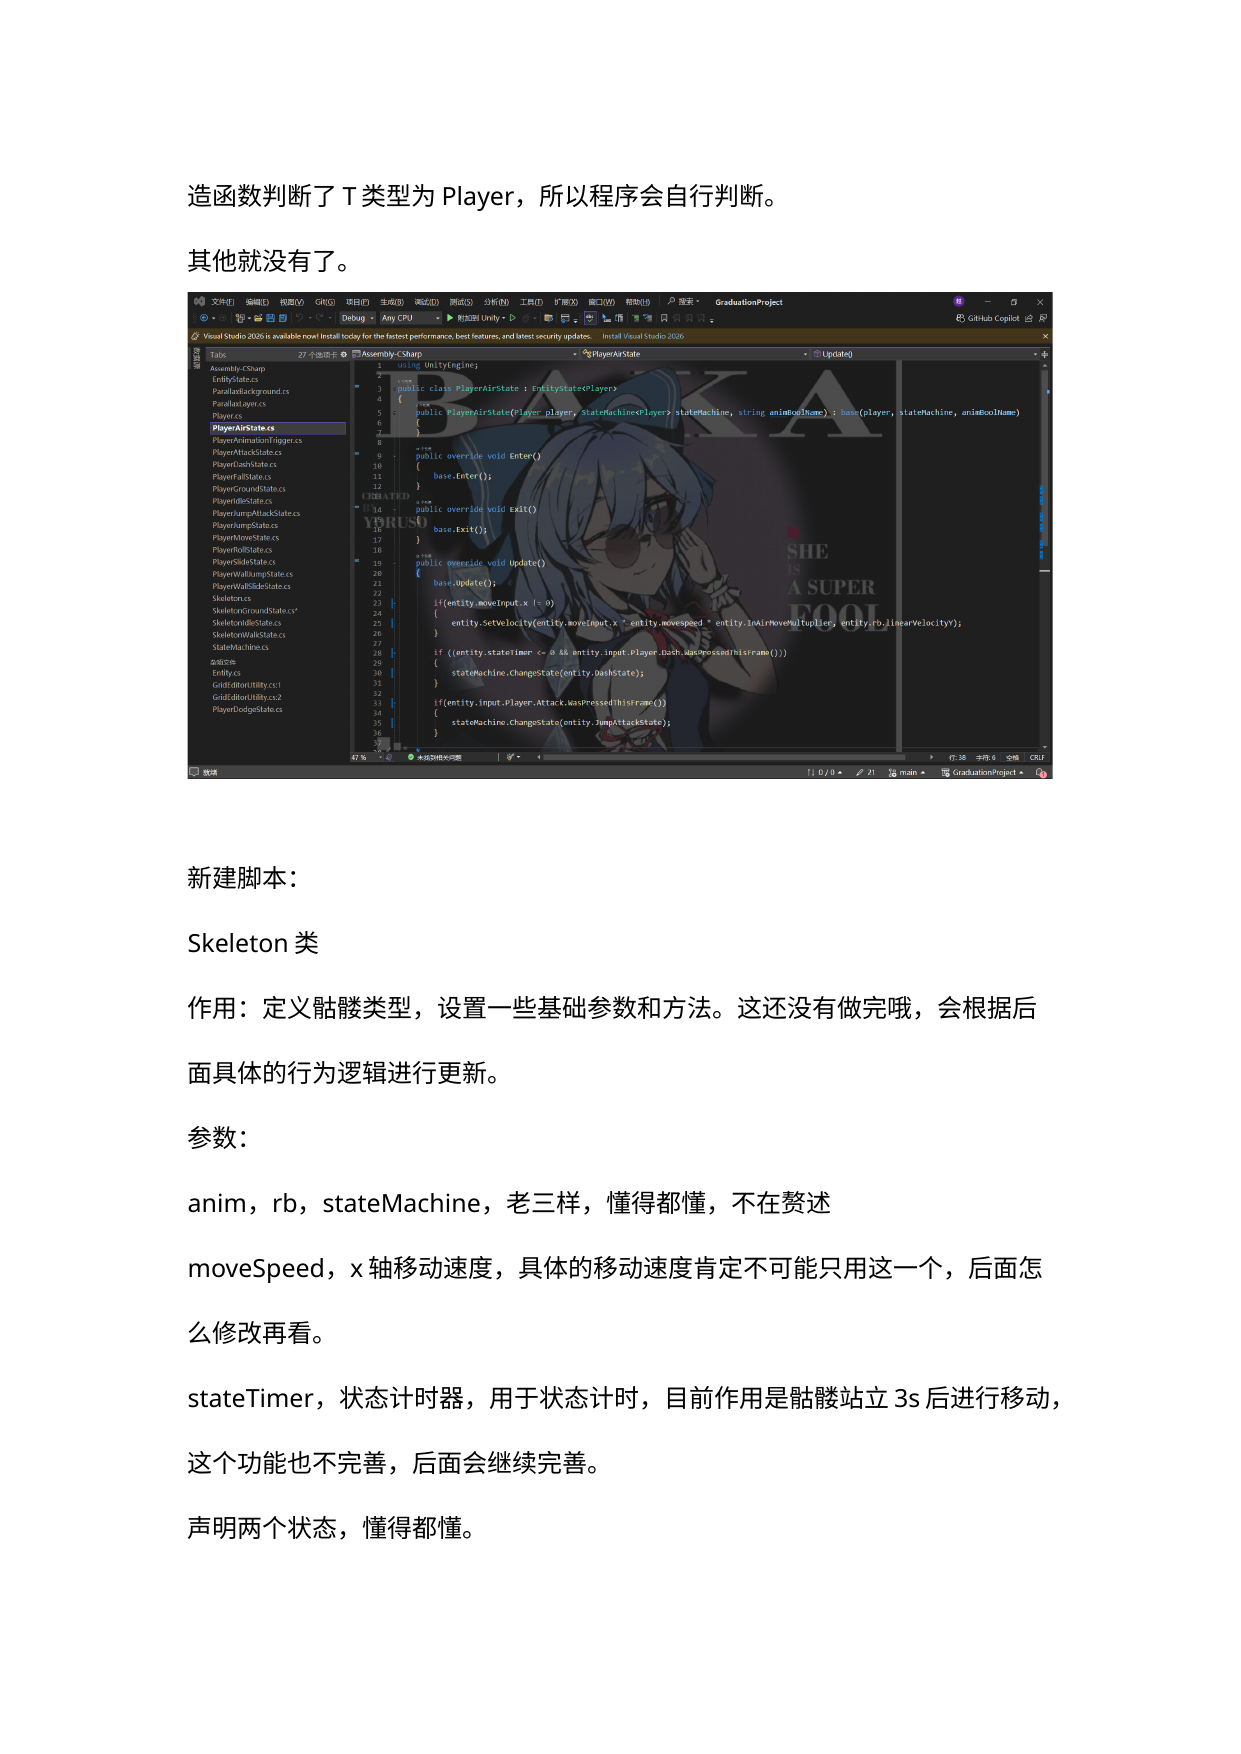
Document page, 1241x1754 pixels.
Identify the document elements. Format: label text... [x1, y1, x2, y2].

picture [187, 292, 1053, 779]
text 新建脚本： [187, 844, 1053, 909]
text 声明两个状态，懂得都懂。 [187, 1494, 1053, 1559]
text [187, 162, 1053, 227]
text 其他就没有了。 [187, 227, 1053, 292]
text stateTimer，状态计时器，用于状态计时，目前作用是骷髅站立3s后进行移动，这个功能也不完善，后面会继续完善。 [187, 1364, 1053, 1494]
text 作用：定义骷髅类型，设置一些基础参数和方法。这还没有做完哦，会根据后面具体的行为逻辑进行更新。 [187, 974, 1053, 1104]
text moveSpeed，x轴移动速度，具体的移动速度肯定不可能只用这一个，后面怎么修改再看。 [187, 1234, 1053, 1364]
text 参数： [187, 1104, 1053, 1169]
text Skeleton类 [187, 909, 1053, 974]
text anim，rb，stateMachine，老三样，懂得都懂，不在赘述 [187, 1169, 1053, 1234]
